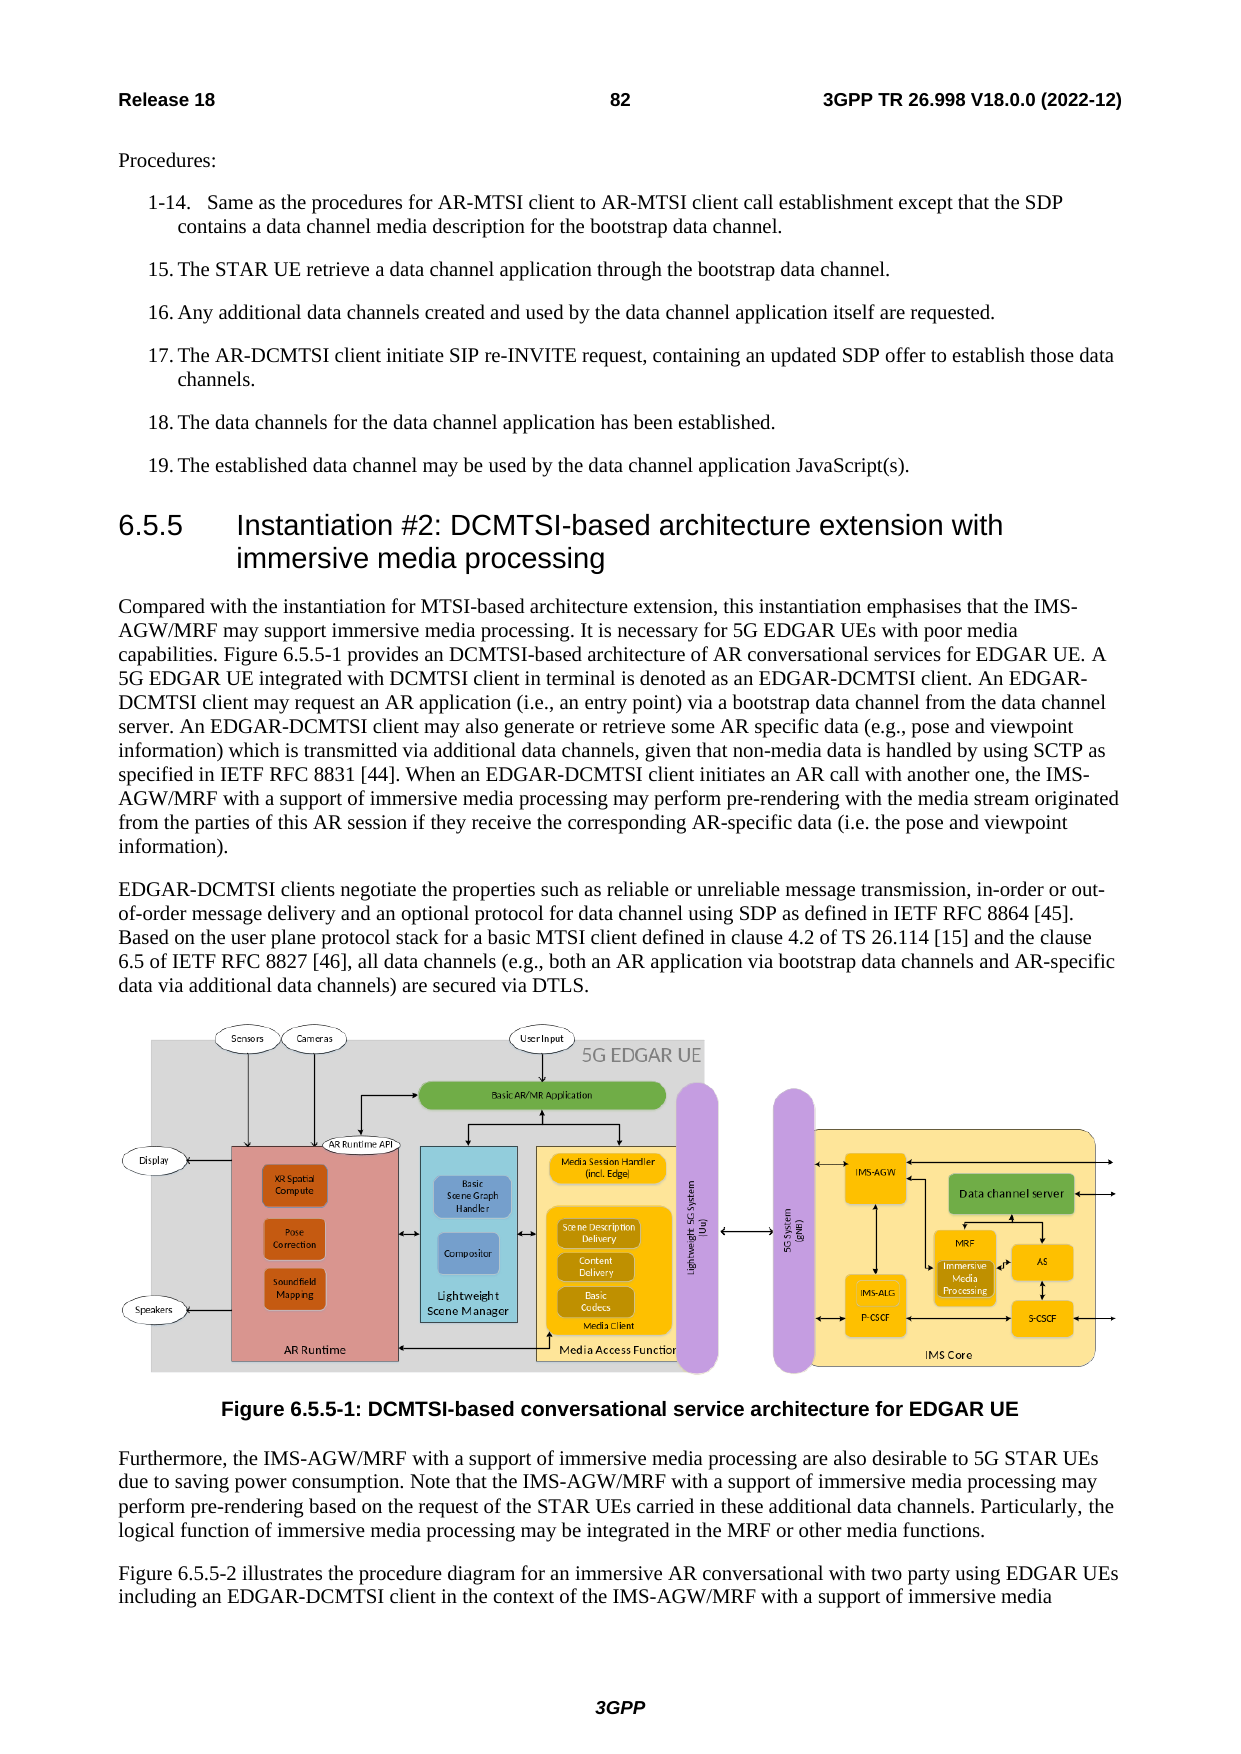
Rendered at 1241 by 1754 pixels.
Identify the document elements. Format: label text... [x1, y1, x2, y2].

text 1-14. Same as the procedures for AR-MTSI client to AR-MTSI client call establishment except that the SDP contains a data channel media description for the bootstrap data channel. [148, 190, 1122, 238]
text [118, 1560, 1122, 1608]
text 15. The STAR UE retrieve a data channel application through the bootstrap data channel. [148, 257, 1122, 281]
text EDGAR-DCMTSI clients negotiate the properties such as reliable or unreliable message transmission, in-order or out-of-order message delivery and an optional protocol for data channel using SDP as defined in IETF RFC 8864 [45]. Based on the user plane protocol stack for a basic MTSI client defined in clause 4.2 of TS 26.114 [15] and the clause 6.5 of IETF RFC 8827 [46], all data channels (e.g., both an AR application via bootstrap data channels and AR-specific data via additional data channels) are secured via DTLS. [118, 877, 1122, 997]
text 19. The established data channel may be used by the data channel application JavaScript(s). [148, 452, 1122, 477]
text Procedures: [118, 147, 1122, 172]
subtitle 6.5.5 Instantiation #2: DCMTSI-based architecture extension with immersive media processing [118, 508, 1122, 575]
text Furthermore, the IMS-AGW/MRF with a support of immersive media processing are also desirable to 5G STAR UEs due to saving power consumption. Note that the IMS-AGW/MRF with a support of immersive media processing may perform pre-rendering based on the request of the STAR UEs carried in these additional data channels. Particularly, the logical function of immersive media processing may be integrated in the MRF or other media functions. [118, 1445, 1122, 1542]
text 16. Any additional data channels created and used by the data channel application itself are requested. [148, 300, 1122, 324]
text Figure 6.5.5-1: DCMTSI-based conversational service architecture for EDGAR UE [118, 1396, 1122, 1420]
text 17. The AR-DCMTSI client initiate SIP re-INVITE request, containing an updated SDP offer to establish those data channels. [148, 343, 1122, 391]
text 18. The data channels for the data channel application has been established. [148, 410, 1122, 434]
text Compared with the instantiation for MTSI-based architecture extension, this instantiation emphasises that the IMS-AGW/MRF may support immersive media processing. It is necessary for 5G EDGAR UEs with poor media capabilities. Figure 6.5.5-1 provides an DCMTSI-based architecture of AR conversational services for EDGAR UE. A 5G EDGAR UE integrated with DCMTSI client in terminal is denoted as an EDGAR-DCMTSI client. An EDGAR-DCMTSI client may request an AR application (i.e., an entry point) via a bootstrap data channel from the data channel server. An EDGAR-DCMTSI client may also generate or retrieve some AR specific data (e.g., pose and viewpoint information) which is transmitted via additional data channels, given that non-media data is handled by using SCTP as specified in IETF RFC 8831 [44]. When an EDGAR-DCMTSI client initiates an AR call with another one, the IMS-AGW/MRF with a support of immersive media processing may perform pre-rendering with the media stream originated from the parties of this AR session if they receive the corresponding AR-specific data (i.e. the pose and viewpoint information). [118, 594, 1122, 858]
